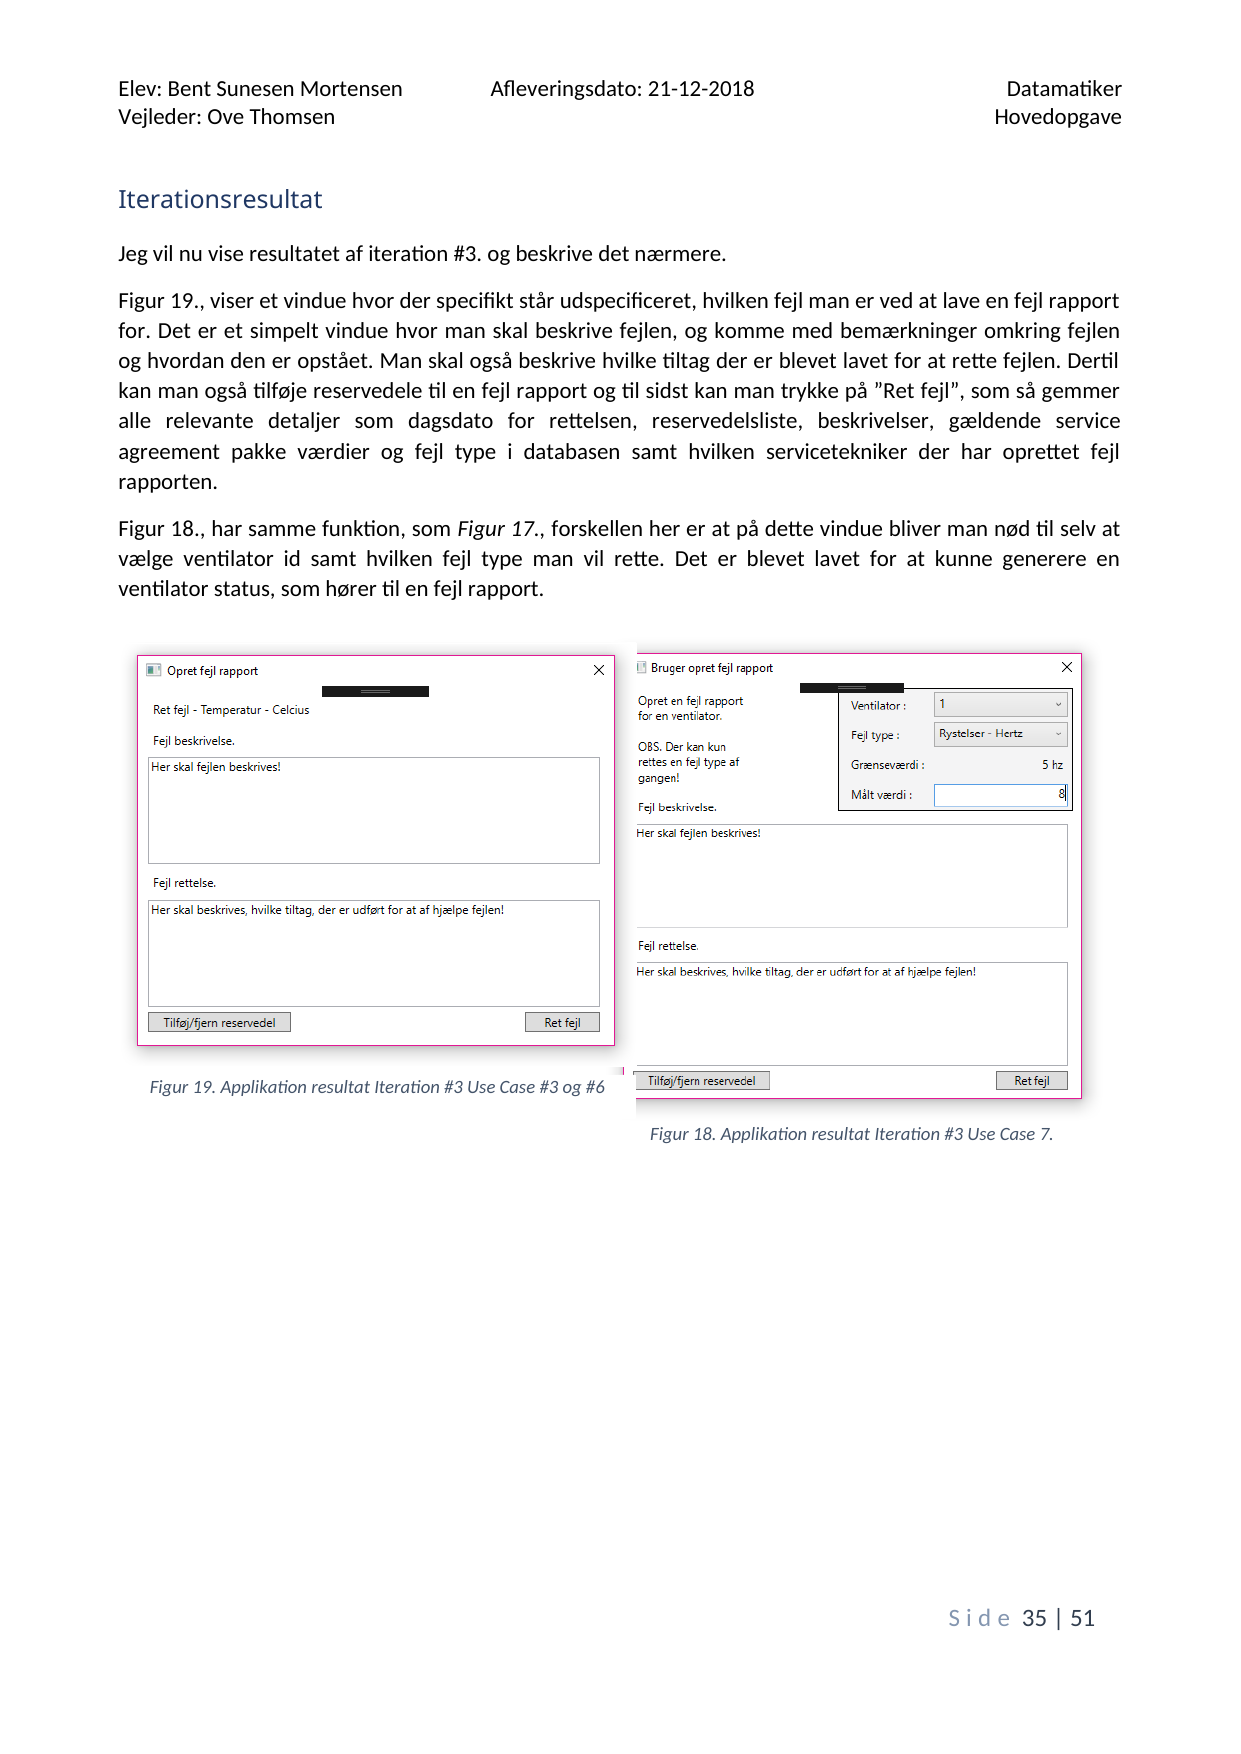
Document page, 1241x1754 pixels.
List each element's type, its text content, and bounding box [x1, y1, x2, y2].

text Figur 19., viser et vindue hvor der specifikt står udspecificeret, hvilken fejl man er ved at lave en fejl rapport for. Det er et simpelt vindue hvor man skal beskrive fejlen, og komme med bemærkninger omkring fejlen og hvordan den er opstået. Man skal også beskrive hvilke tiltag der er blevet lavet for at rette fejlen. Dertil kan man også tilføje reservedele til en fejl rapport og til sidst kan man trykke på ”Ret fejl”, som så gemmer alle relevante detaljer som dagsdato for rettelsen, reservedelsliste, beskrivelser, gældende service agreement pakke værdier og fejl type i databasen samt hvilken servicetekniker der har oprettet fejl rapporten. [118, 286, 1122, 495]
text Figur 18., har samme funktion, som Figur 17., forskellen her er at på dette vindue bliver man nød til selv at vælge ventilator id samt hvilken fejl type man vil rette. Det er blevet lavet for at kunne generere en ventilator status, som hører til en fejl rapport. [118, 514, 1122, 602]
picture [121, 644, 636, 1066]
picture [120, 637, 1104, 1121]
text Jeg vil nu vise resultatet af iteration #3. og beskrive det nærmere. [118, 239, 1122, 267]
subtitle Iterationsresultat [118, 181, 1122, 215]
